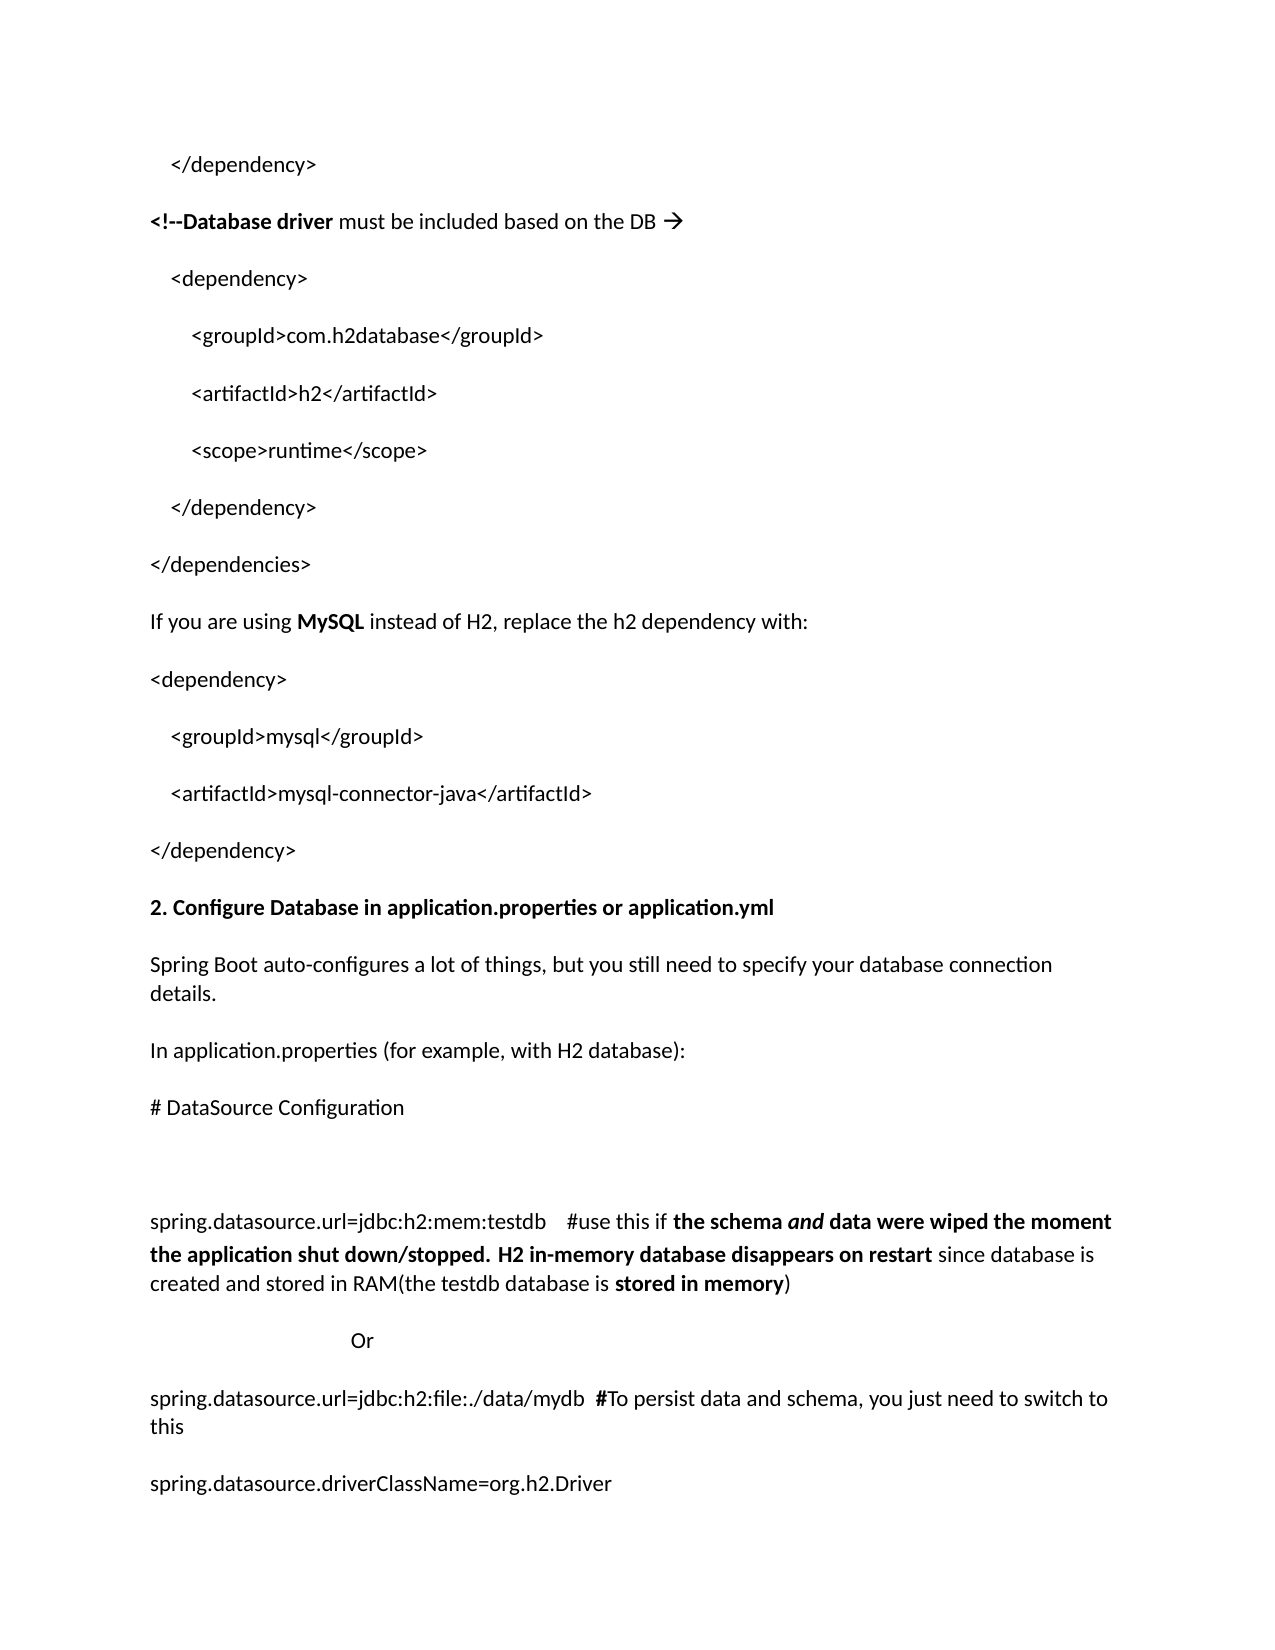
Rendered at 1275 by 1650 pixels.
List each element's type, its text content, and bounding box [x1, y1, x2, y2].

text If you are using MySQL instead of H2, replace the h2 dependency with: [150, 607, 1125, 636]
text # DataSource Configuration [150, 1093, 1125, 1121]
text <dependency> [150, 665, 1125, 693]
text spring.datasource.url=jdbc:h2:file:./data/mydb #To persist data and schema, you just need to switch to this [150, 1384, 1125, 1440]
text Or [150, 1327, 1125, 1355]
text 2. Configure Database in application.properties or application.yml [150, 893, 1125, 921]
text In application.properties (for example, with H2 database): [150, 1036, 1125, 1064]
text spring.datasource.driverClassName=org.h2.Driver [150, 1469, 1125, 1497]
text <!--Database driver must be included based on the DB [150, 207, 1125, 235]
text </dependency> [150, 150, 1125, 178]
text <groupId>com.h2database</groupId> [150, 322, 1125, 349]
text </dependency> [150, 836, 1125, 864]
text Spring Boot auto-configures a lot of things, but you still need to specify your database connection details. [150, 951, 1125, 1007]
text <dependency> [150, 264, 1125, 292]
text </dependency> [150, 493, 1125, 521]
text <artifactId>h2</artifactId> [150, 379, 1125, 407]
text <artifactId>mysql-connector-java</artifactId> [150, 779, 1125, 807]
text spring.datasource.url=jdbc:h2:mem:testdb #use this if the schema and data were wiped the moment the application shut down/stopped. H2 in-memory database disappears on restart since database is created and stored in RAM(the testdb database is stored in memory) [150, 1207, 1125, 1297]
text </dependencies> [150, 550, 1125, 578]
text <groupId>mysql</groupId> [150, 722, 1125, 750]
text <scope>runtime</scope> [150, 436, 1125, 464]
